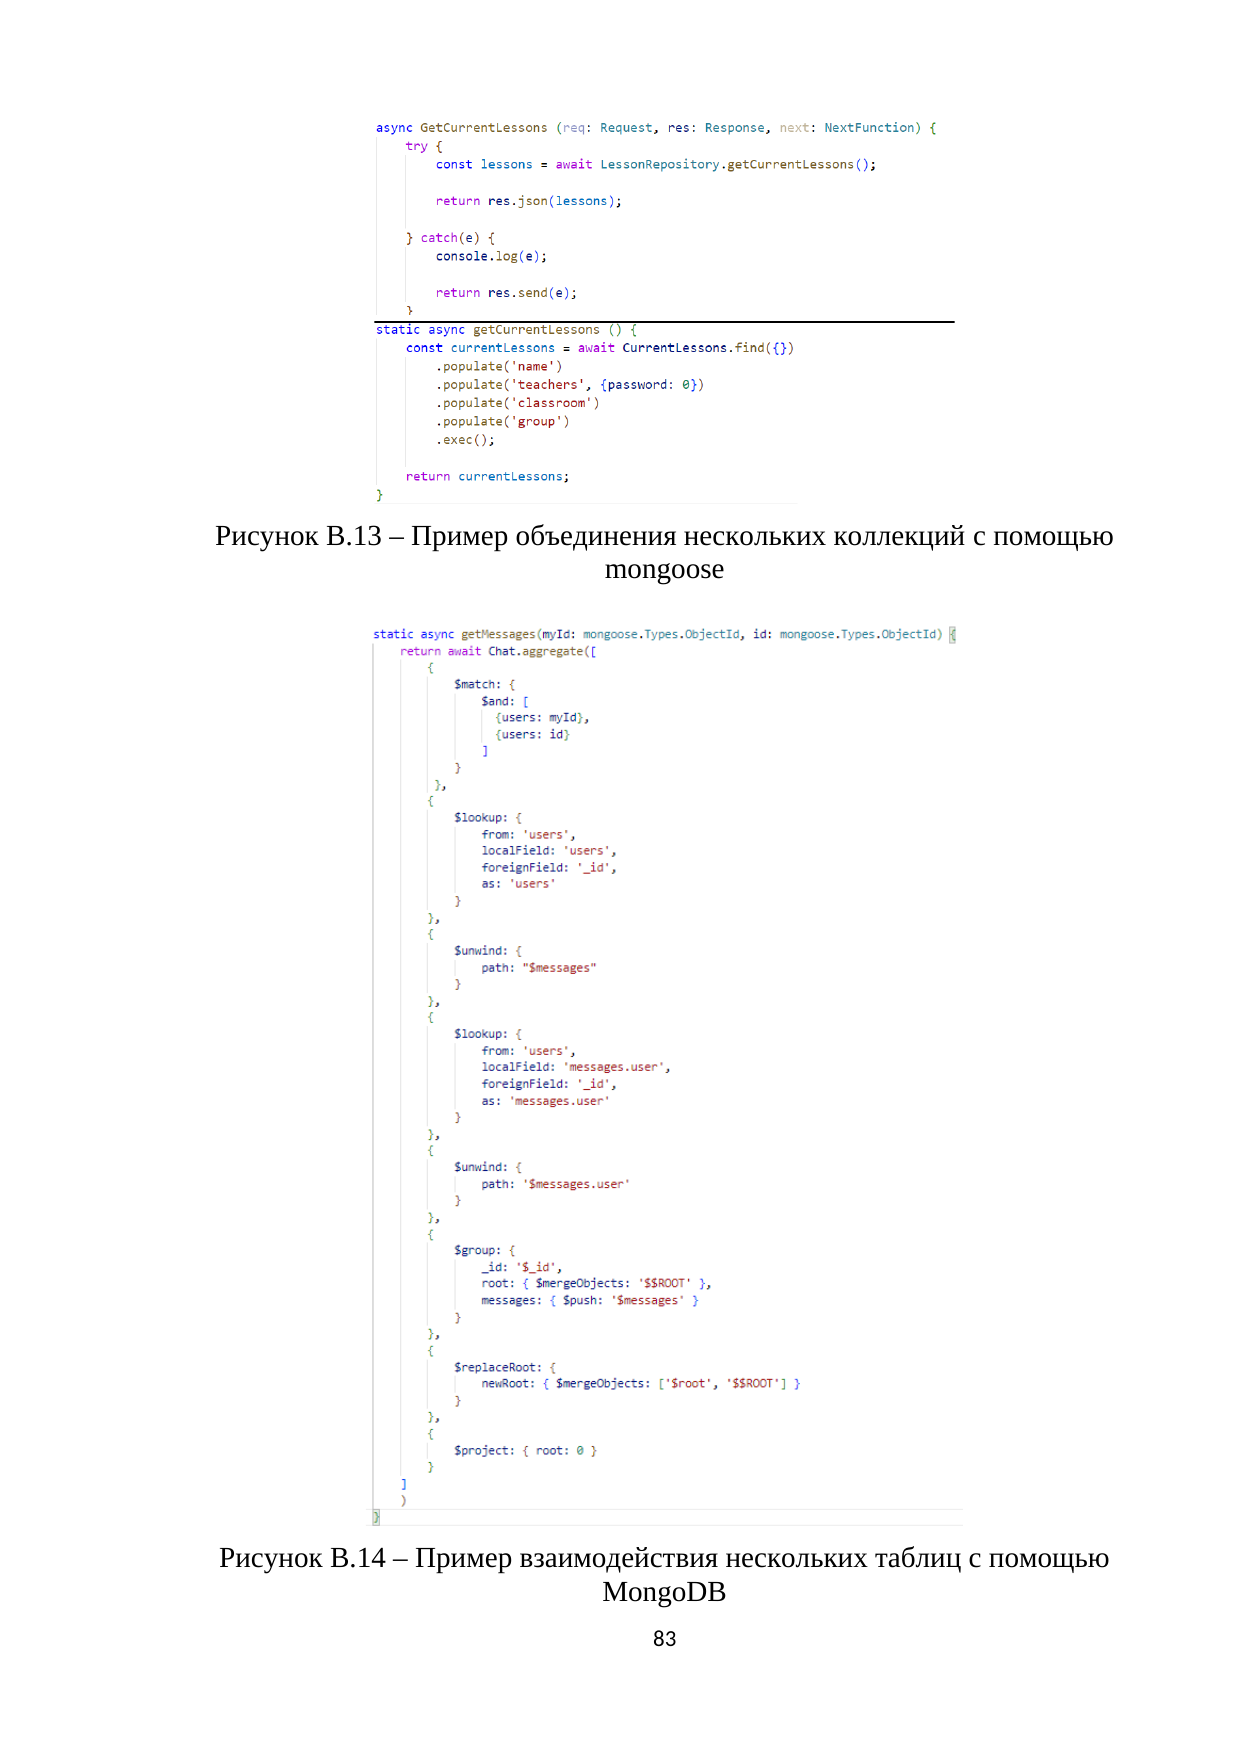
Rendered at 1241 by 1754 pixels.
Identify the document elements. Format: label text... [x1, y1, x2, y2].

picture [374, 118, 955, 504]
text Рисунок В.13 – Пример объединения нескольких коллекций c помощью mongoose [177, 518, 1152, 585]
text Рисунок В.14 – Пример взаимодействия нескольких таблиц с помощью MongoDB [177, 1540, 1152, 1607]
picture [365, 618, 963, 1527]
